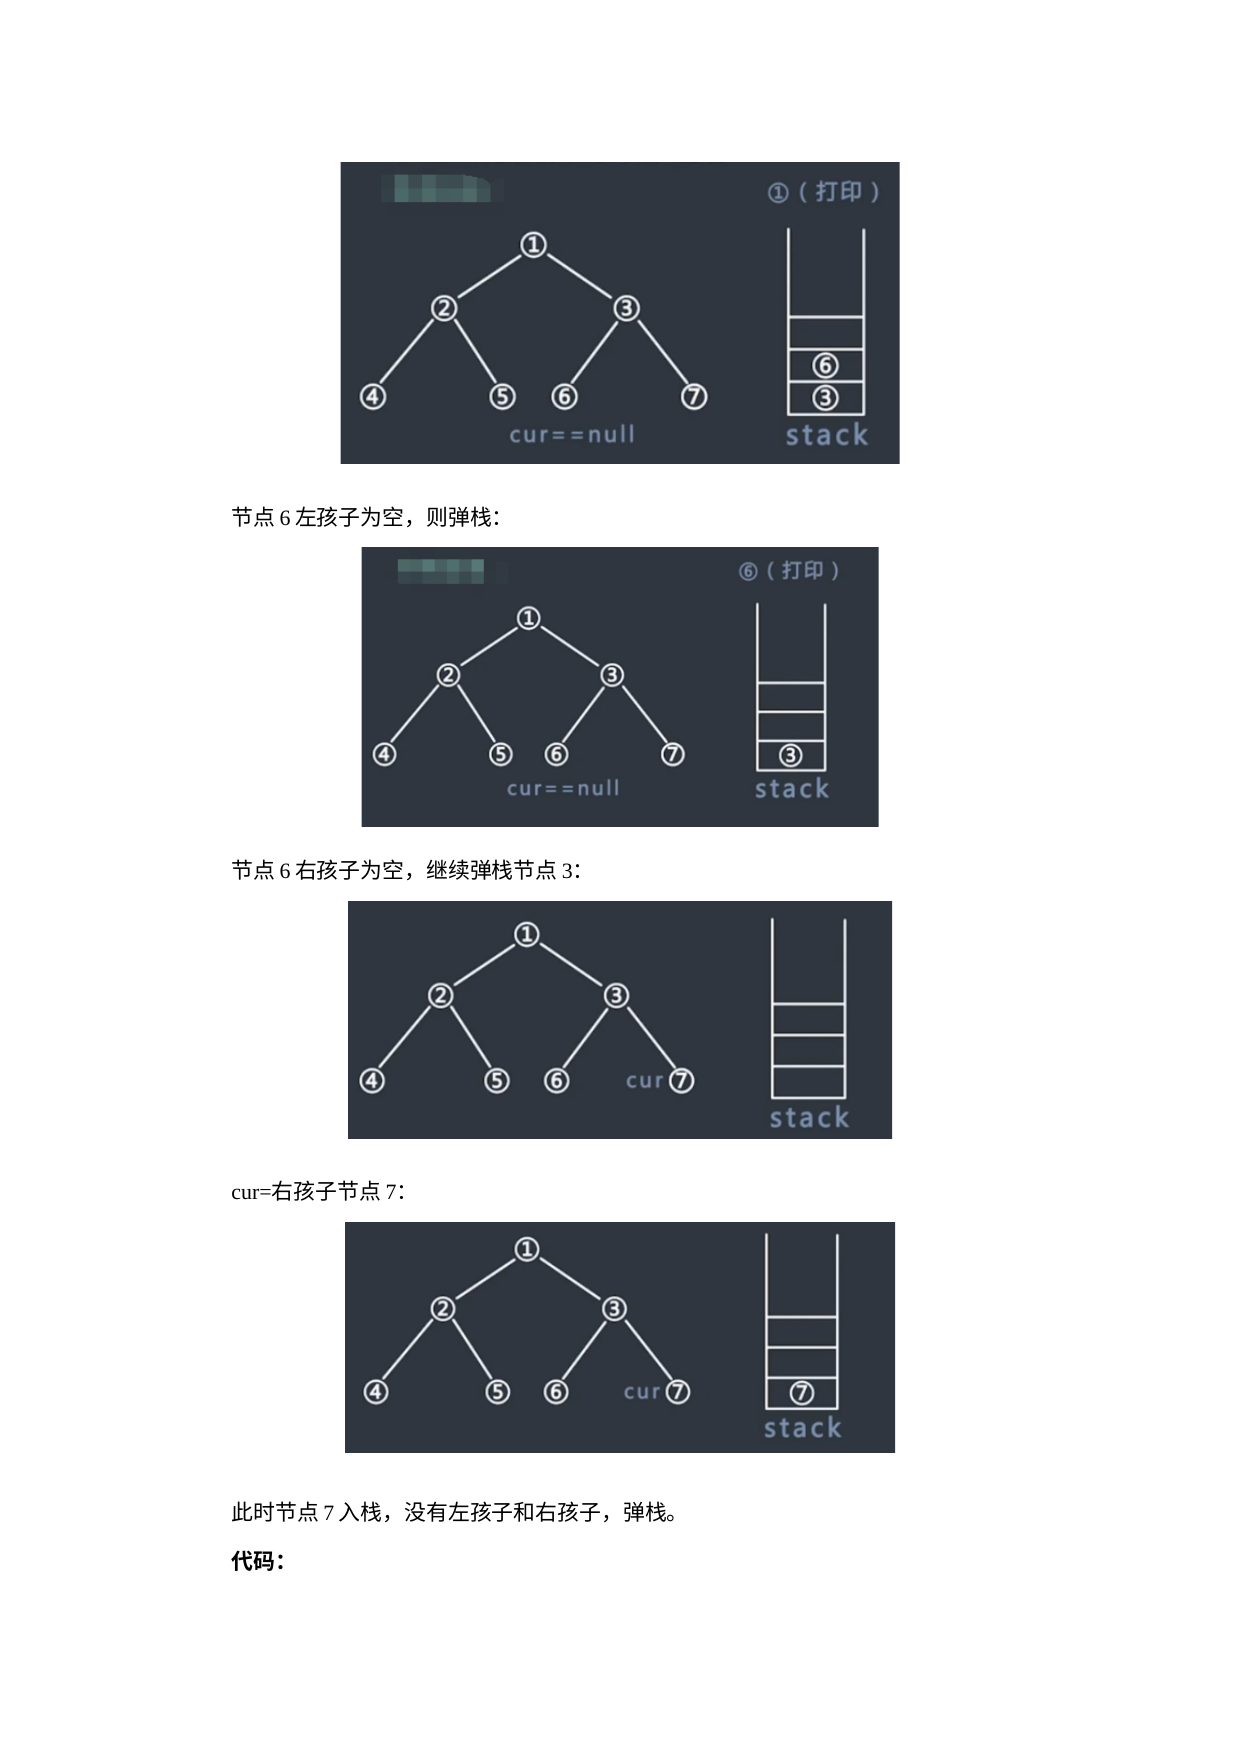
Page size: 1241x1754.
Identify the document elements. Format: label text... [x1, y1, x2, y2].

picture [348, 901, 893, 1139]
text cur=右孩子节点7： [187, 1174, 1053, 1206]
picture [340, 162, 900, 464]
text 节点6右孩子为空，继续弹栈节点3： [187, 853, 1053, 886]
picture [361, 547, 879, 827]
text 代码： [231, 1543, 1053, 1576]
text 节点6左孩子为空，则弹栈： [187, 499, 1053, 532]
picture [345, 1222, 896, 1453]
text 此时节点7入栈，没有左孩子和右孩子，弹栈。 [187, 1495, 1053, 1527]
